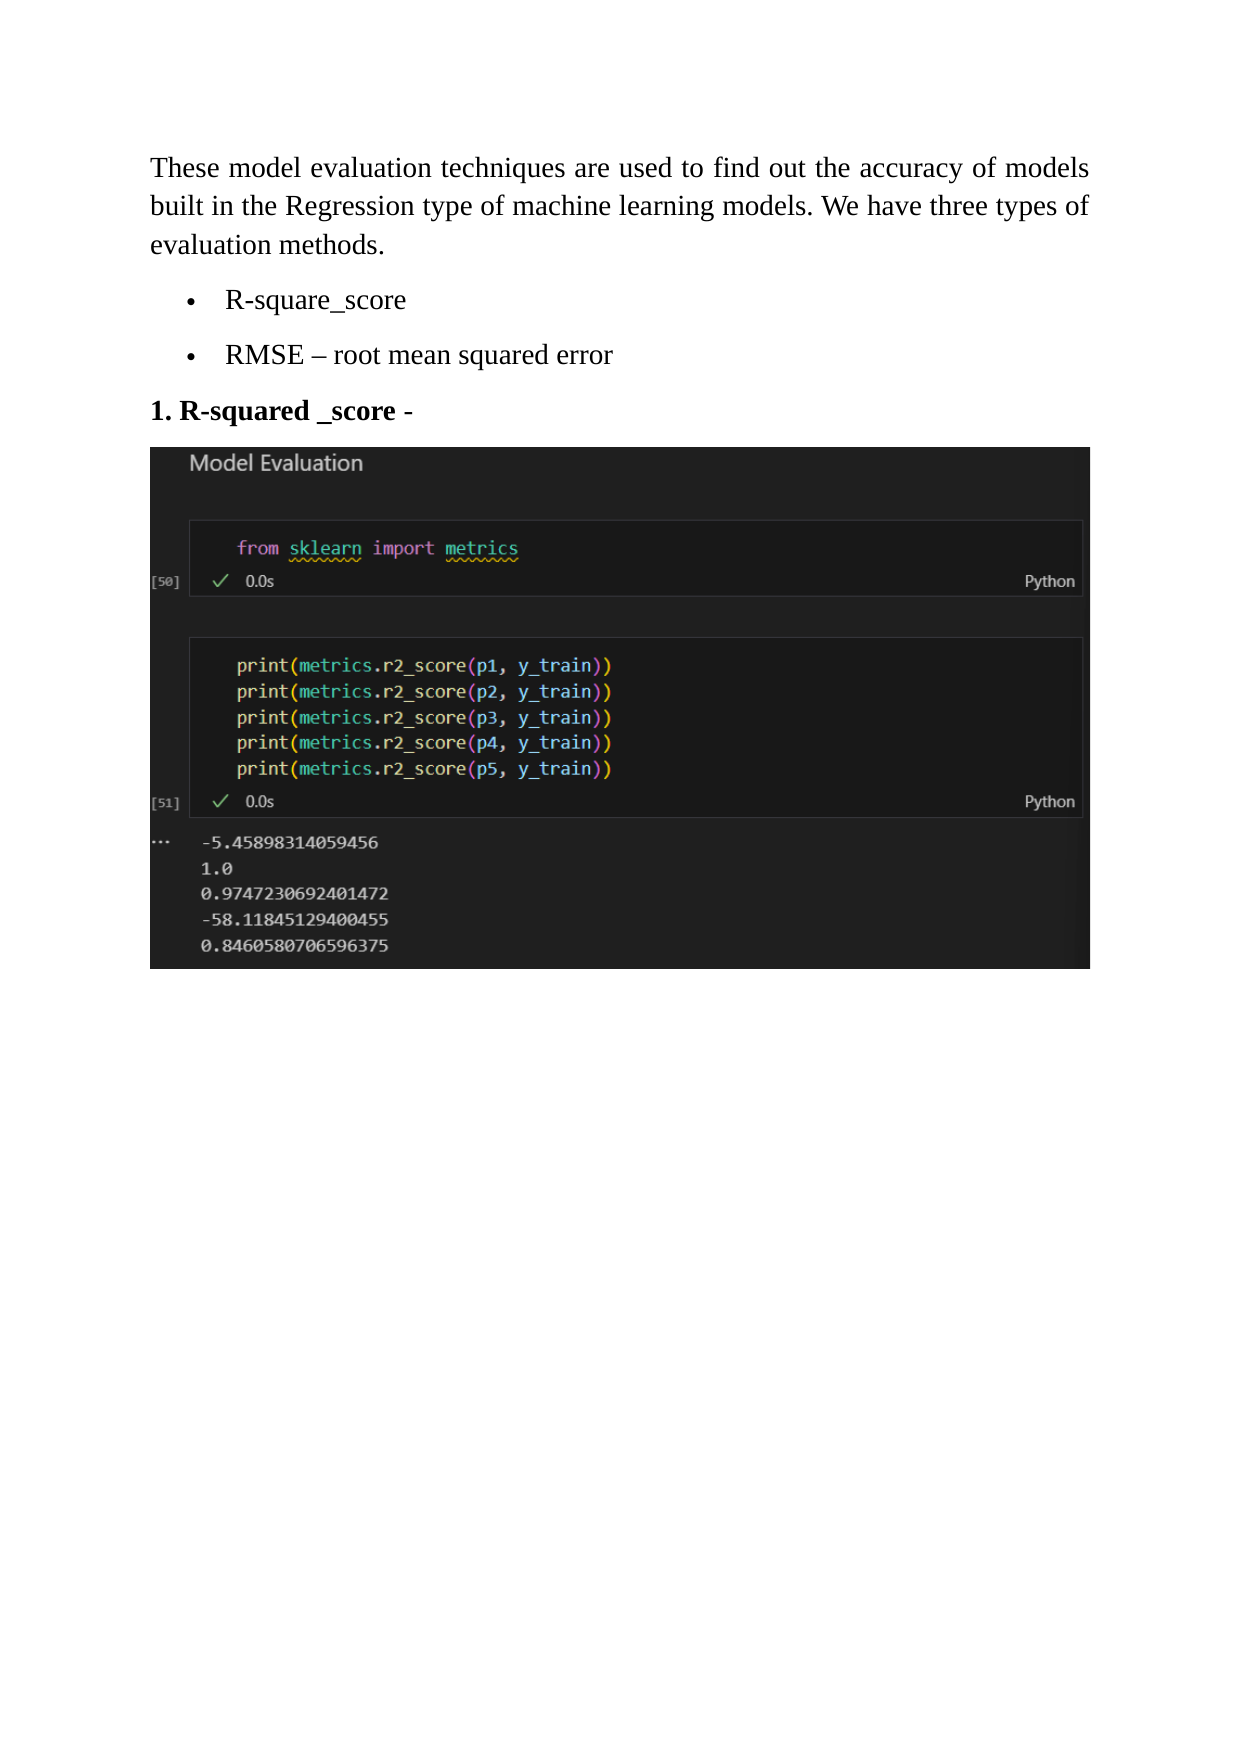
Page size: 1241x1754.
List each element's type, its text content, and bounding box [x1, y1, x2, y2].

list RMSE – root mean squared error [187, 337, 1090, 371]
list R-square_score [187, 282, 1090, 316]
text These model evaluation techniques are used to find out the accuracy of models built in the Regression type of machine learning models. We have three types of evaluation methods. [150, 150, 1090, 261]
picture [150, 447, 1091, 969]
text 1. R-squared _score - [150, 393, 1090, 426]
